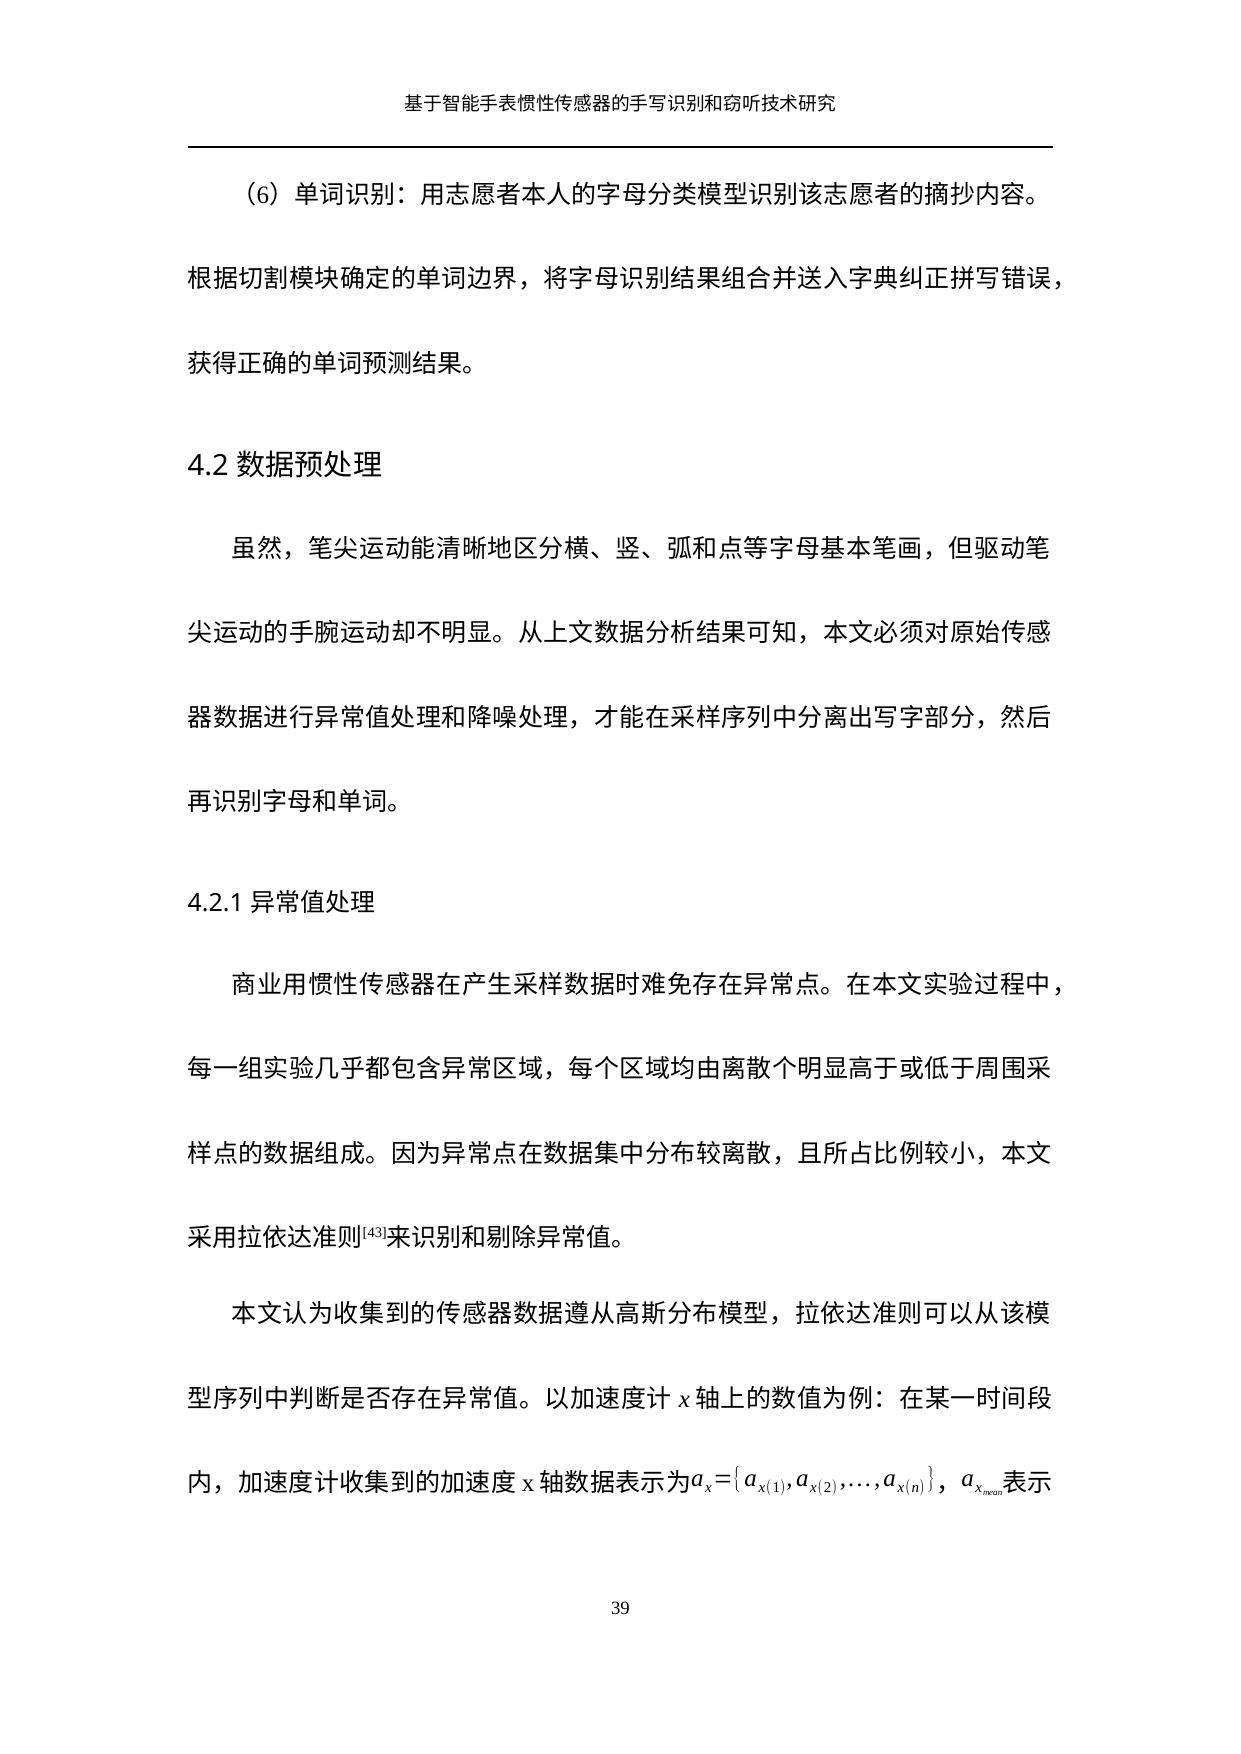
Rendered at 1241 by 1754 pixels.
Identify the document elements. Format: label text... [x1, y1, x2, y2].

text 虽然，笔尖运动能清晰地区分横、竖、弧和点等字母基本笔画，但驱动笔尖运动的手腕运动却不明显。从上文数据分析结果可知，本文必须对原始传感器数据进行异常值处理和降噪处理，才能在采样序列中分离出写字部分，然后再识别字母和单词。 [187, 514, 1053, 832]
text （6）单词识别：用志愿者本人的字母分类模型识别该志愿者的摘抄内容。根据切割模块确定的单词边界，将字母识别结果组合并送入字典纠正拼写错误，获得正确的单词预测结果。 [187, 160, 1053, 394]
subtitle 4.2 数据预处理 [187, 430, 1053, 495]
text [187, 1279, 1053, 1513]
subtitle 4.2.1 异常值处理 [187, 868, 1053, 933]
text 商业用惯性传感器在产生采样数据时难免存在异常点。在本文实验过程中，每一组实验几乎都包含异常区域，每个区域均由离散个明显高于或低于周围采样点的数据组成。因为异常点在数据集中分布较离散，且所占比例较小，本文采用拉依达准则[43]来识别和剔除异常值。 [187, 950, 1053, 1268]
